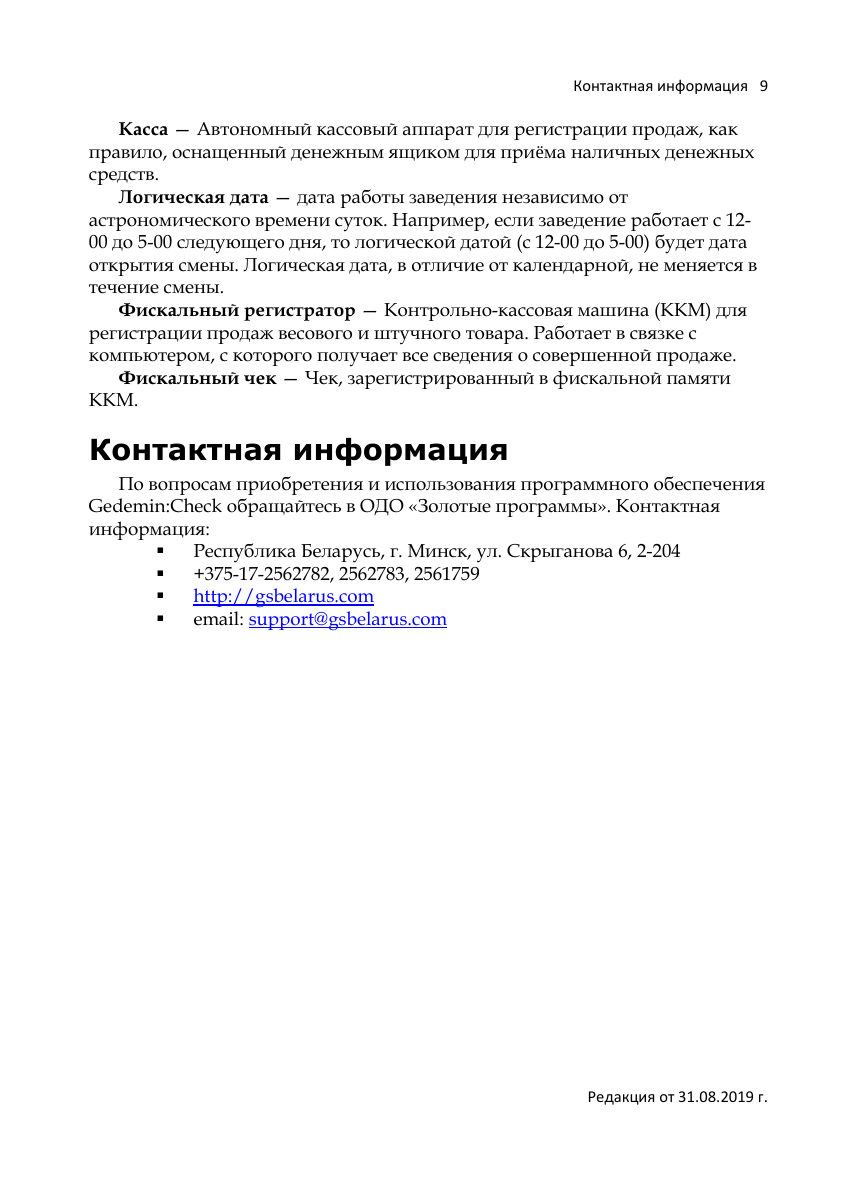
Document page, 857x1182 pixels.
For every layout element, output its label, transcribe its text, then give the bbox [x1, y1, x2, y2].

text Фискальный регистратор — Контрольно-кассовая машина (ККМ) для регистрации продаж весового и штучного товара. Работает в связке с компьютером, с которого получает все сведения о совершенной продаже. [89, 299, 768, 367]
text Логическая дата — дата работы заведения независимо от астрономического времени суток. Например, если заведение работает с 12-00 до 5-00 следующего дня, то логической датой (с 12-00 до 5-00) будет дата открытия смены. Логическая дата, в отличие от календарной, не меняется в течение смены. [89, 186, 768, 299]
text Фискальный чек — Чек, зарегистрированный в фискальной памяти ККМ. [89, 367, 768, 412]
text Касса — Автономный кассовый аппарат для регистрации продаж, как правило, оснащенный денежным ящиком для приёма наличных денежных средств. [89, 118, 768, 186]
text +375-17-2562782, 2562783, 2561759 [156, 563, 768, 586]
text По вопросам приобретения и использования программного обеспечения Gedemin:Check обращайтесь в ОДО «Золотые программы». Контактная информация: [89, 473, 768, 540]
text Республика Беларусь, г. Минск, ул. Скрыганова 6, 2-204 [156, 540, 768, 563]
subtitle Контактная информация [89, 431, 768, 466]
text email: support@gsbelarus.com [156, 608, 768, 631]
text http://gsbelarus.com [156, 586, 768, 608]
